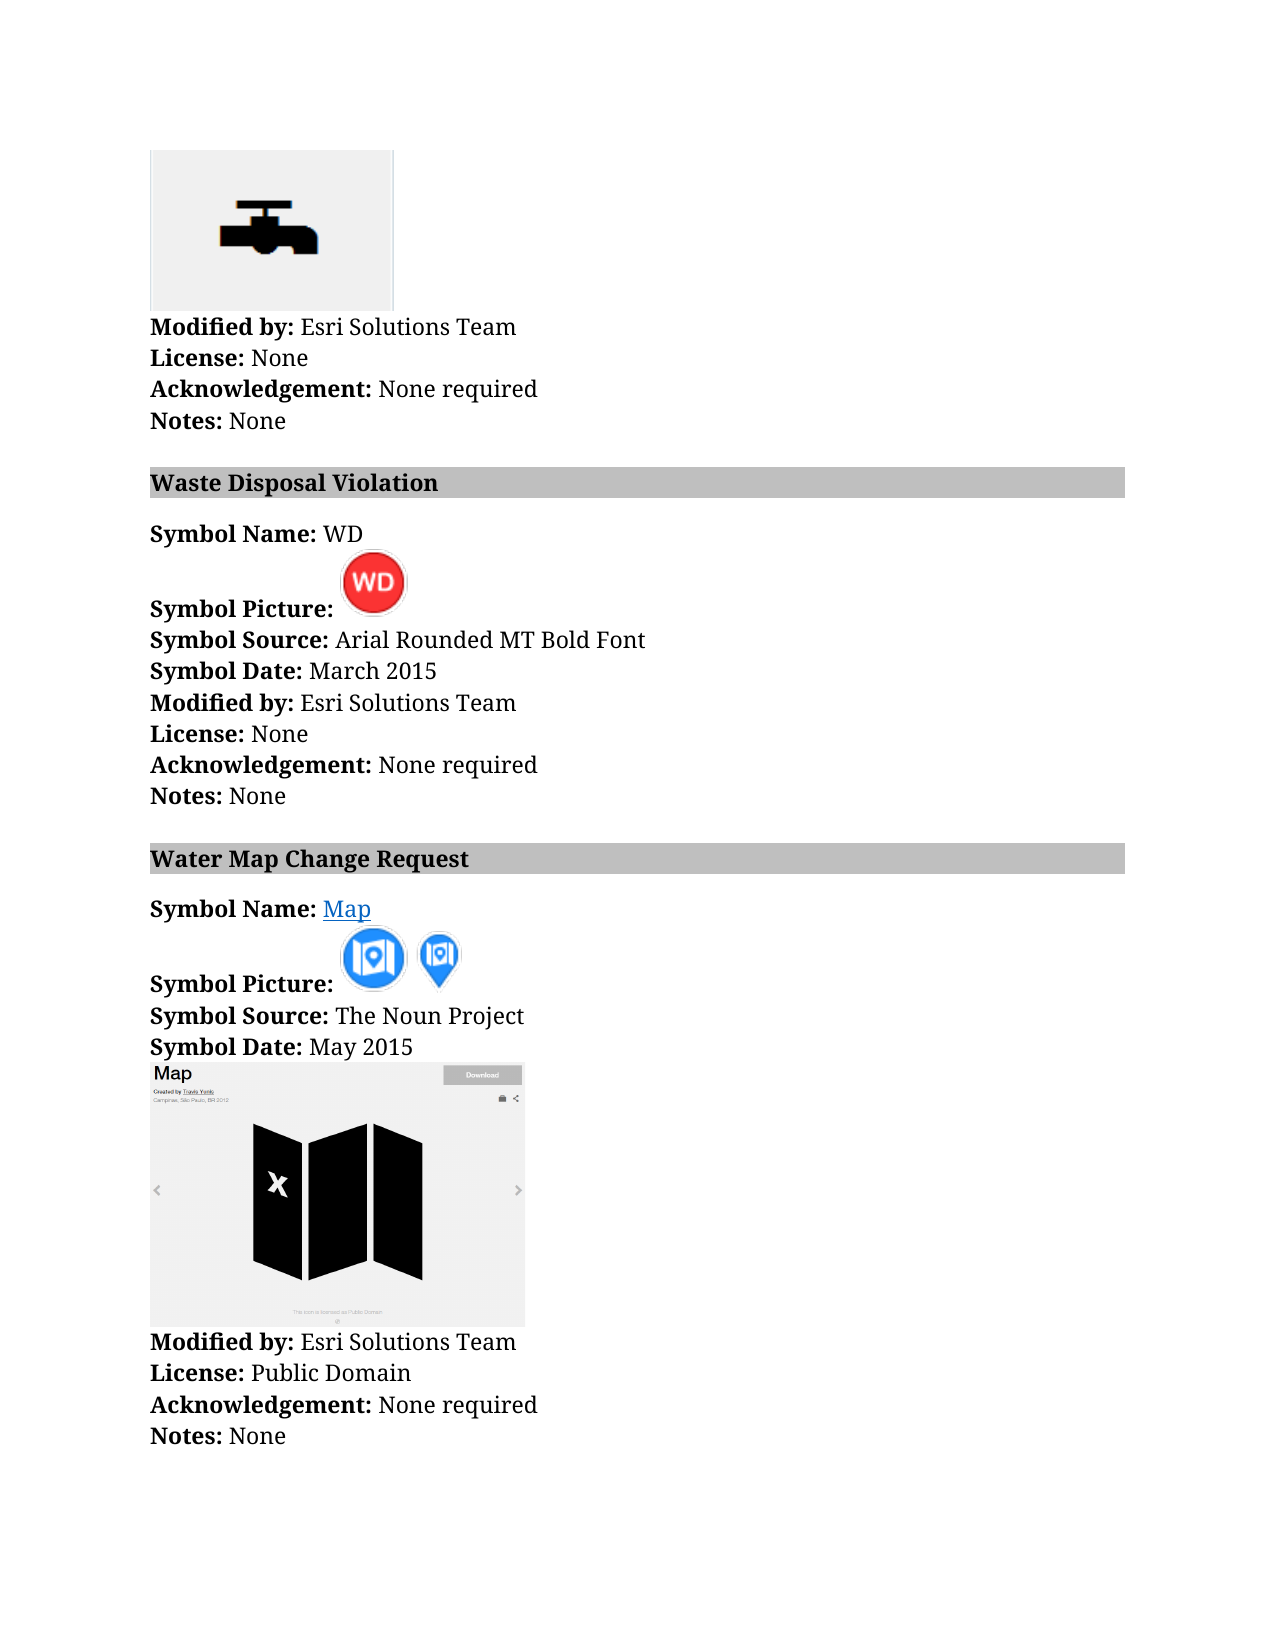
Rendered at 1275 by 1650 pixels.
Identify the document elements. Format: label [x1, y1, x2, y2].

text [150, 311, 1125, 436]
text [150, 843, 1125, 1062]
picture [150, 1062, 525, 1327]
picture [339, 548, 408, 618]
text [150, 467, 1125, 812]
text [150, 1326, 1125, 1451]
picture [339, 924, 471, 993]
picture [150, 150, 394, 311]
